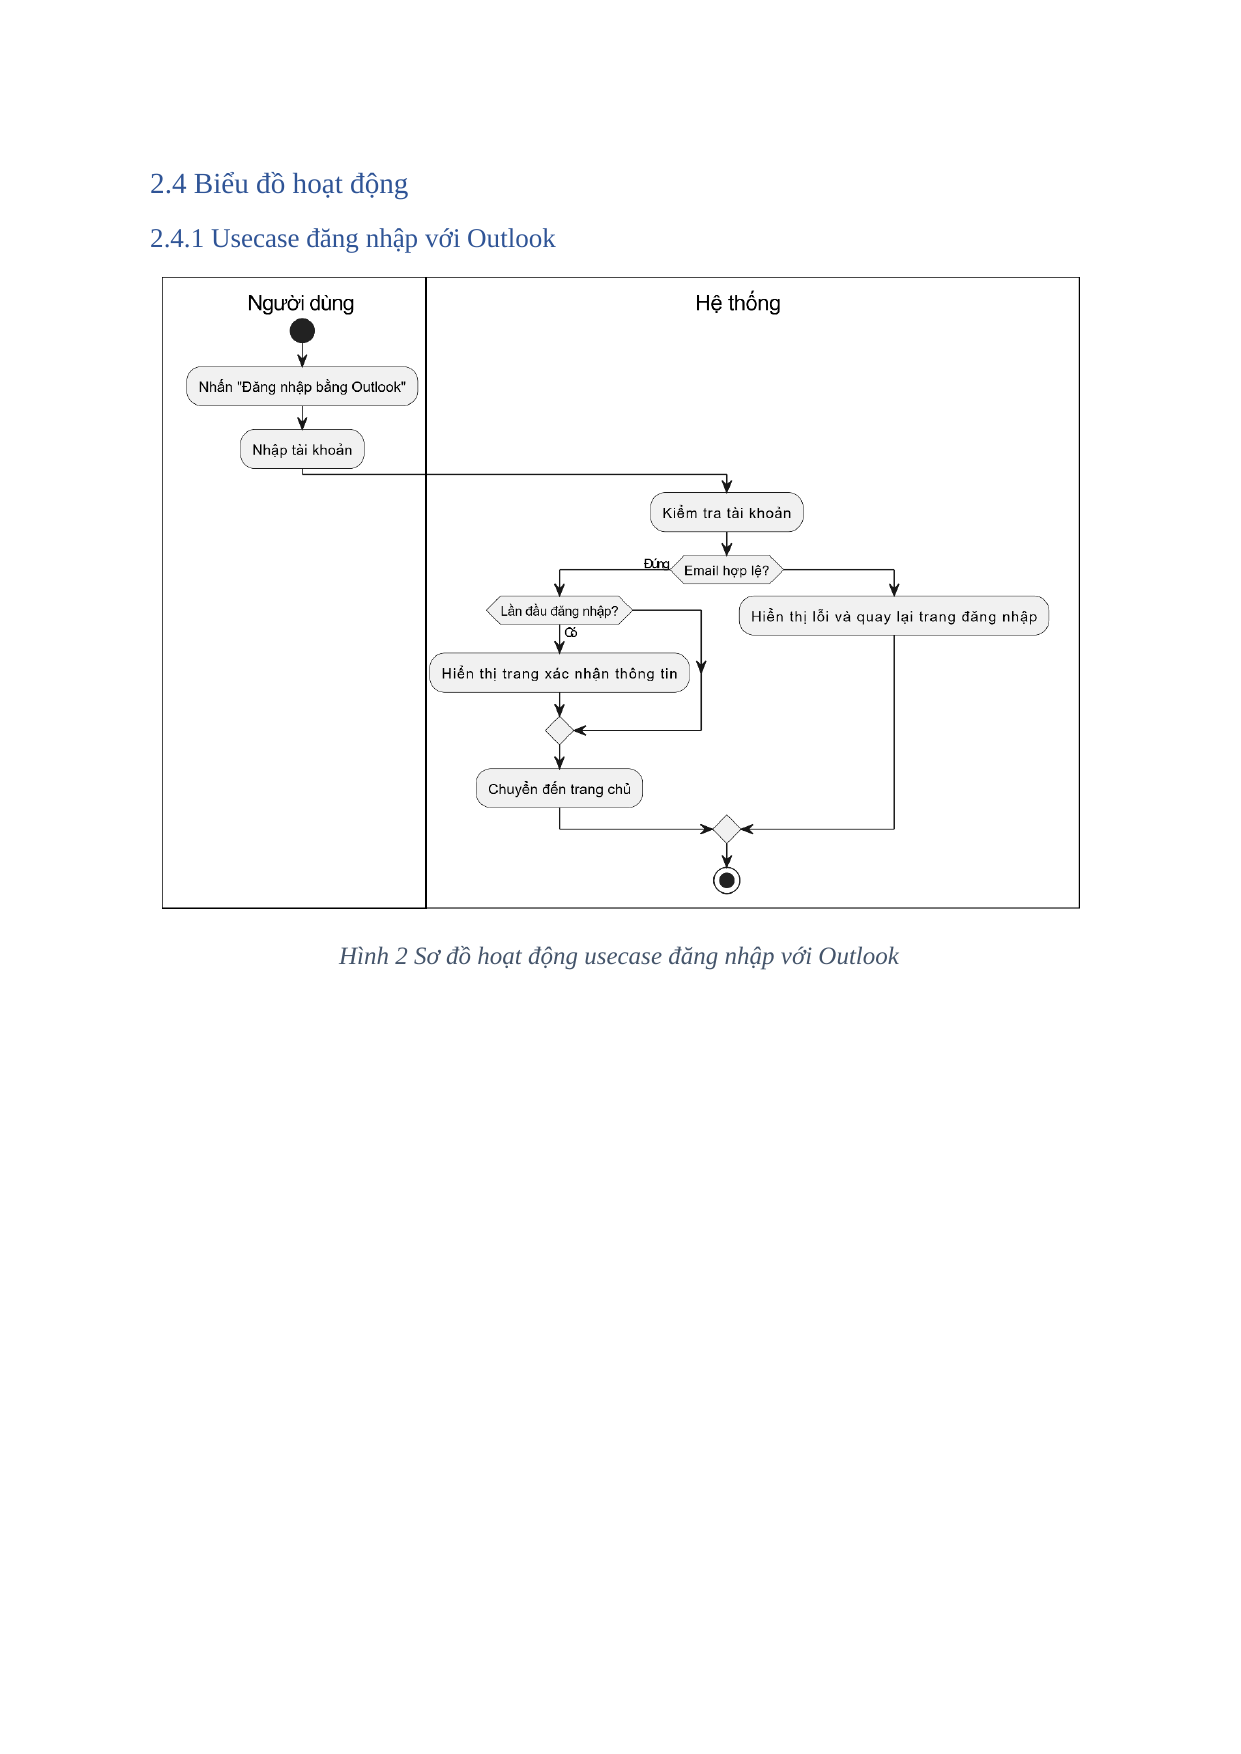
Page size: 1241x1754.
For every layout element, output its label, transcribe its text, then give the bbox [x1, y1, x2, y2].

subtitle 2.4 Biểu đồ hoạt động [150, 167, 1090, 200]
text Hình 2 Sơ đồ hoạt động usecase đăng nhập với Outlook [150, 941, 1090, 969]
picture [150, 266, 1091, 920]
subtitle 2.4.1 Usecase đăng nhập với Outlook [150, 222, 1090, 253]
